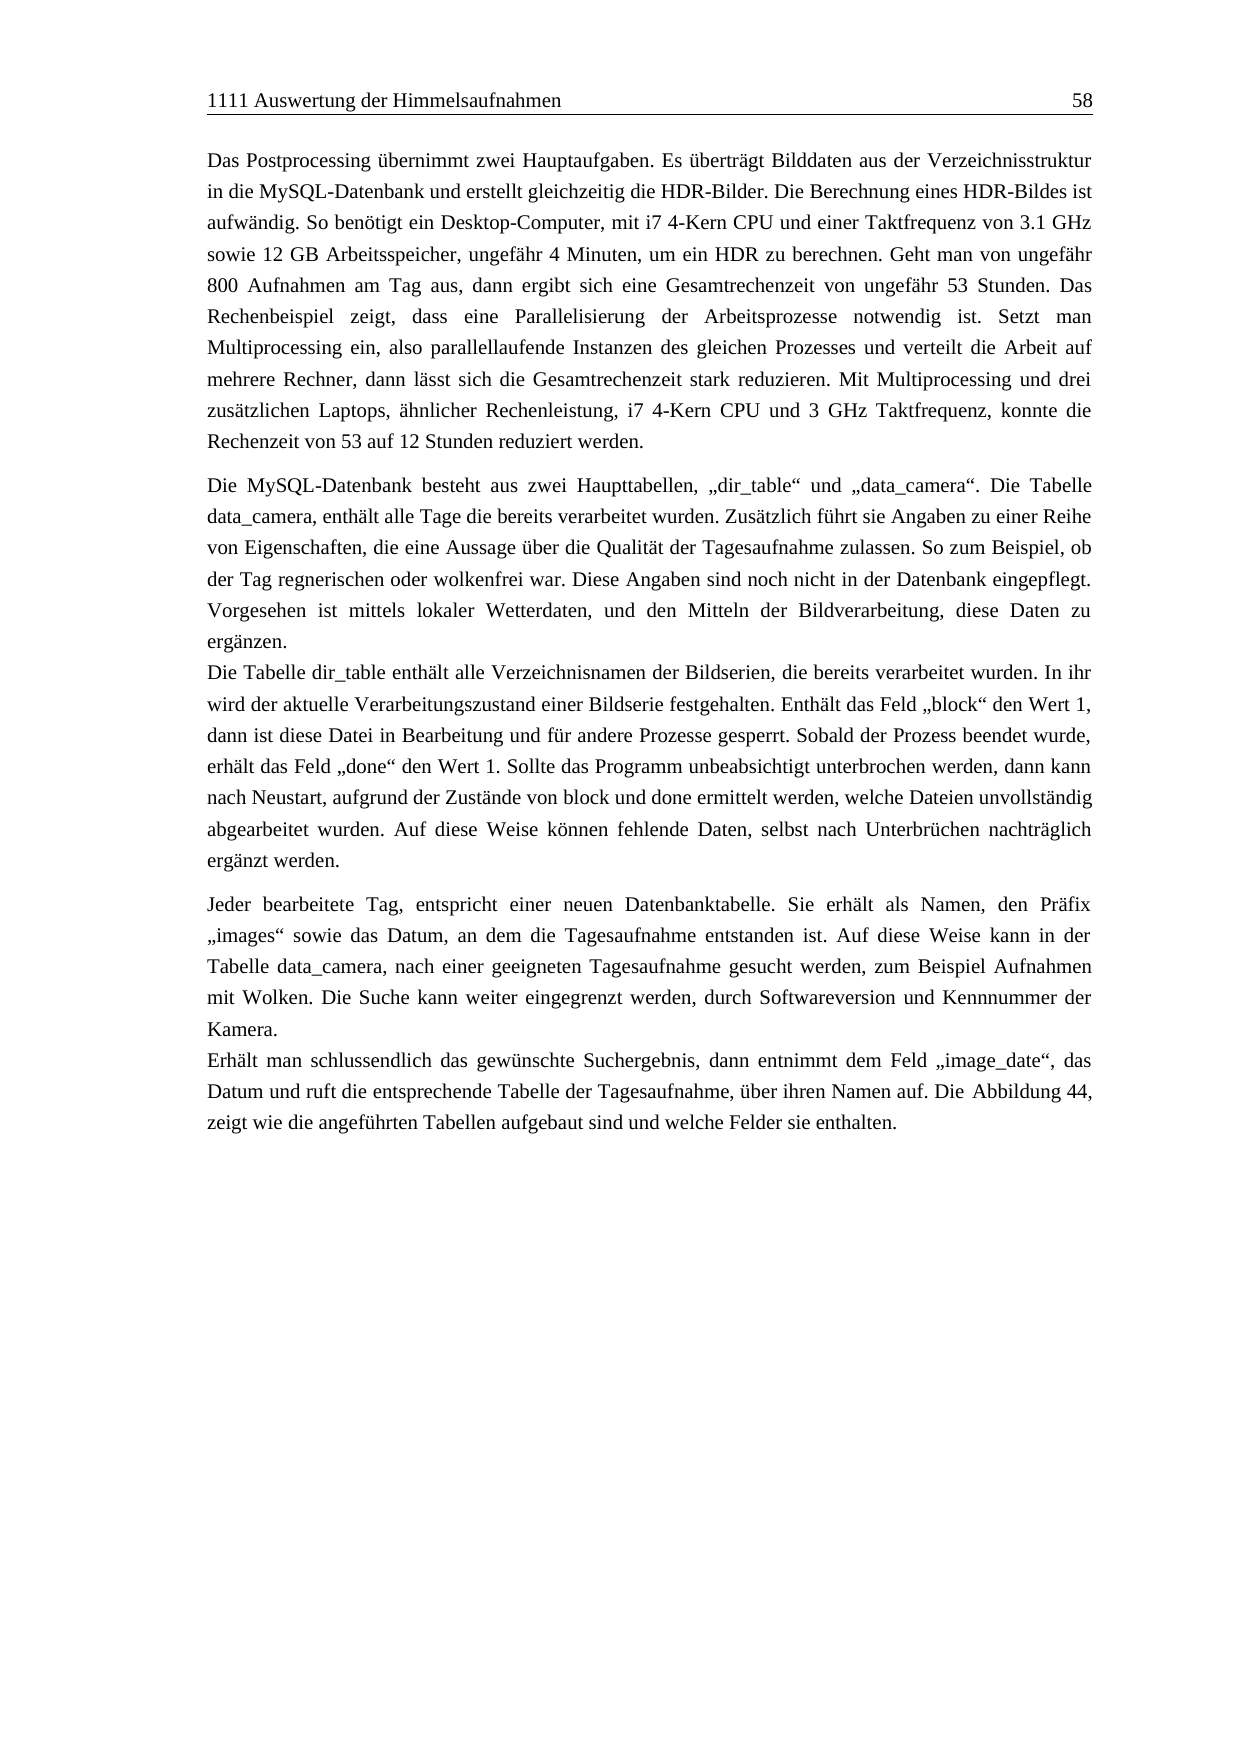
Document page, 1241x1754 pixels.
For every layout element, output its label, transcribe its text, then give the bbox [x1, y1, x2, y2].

text Die MySQL-Datenbank besteht aus zwei Haupttabellen, „dir_table“ und „data_camera“. Die Tabelle data_camera, enthält alle Tage die bereits verarbeitet wurden. Zusätzlich führt sie Angaben zu einer Reihe von Eigenschaften, die eine Aussage über die Qualität der Tagesaufnahme zulassen. So zum Beispiel, ob der Tag regnerischen oder wolkenfrei war. Diese Angaben sind noch nicht in der Datenbank eingepflegt. Vorgesehen ist mittels lokaler Wetterdaten, und den Mitteln der Bildverarbeitung, diese Daten zu ergänzen. Die Tabelle dir_table enthält alle Verzeichnisnamen der Bildserien, die bereits verarbeitet wurden. In ihr wird der aktuelle Verarbeitungszustand einer Bildserie festgehalten. Enthält das Feld „block“ den Wert 1, dann ist diese Datei in Bearbeitung und für andere Prozesse gesperrt. Sobald der Prozess beendet wurde, erhält das Feld „done“ den Wert 1. Sollte das Programm unbeabsichtigt unterbrochen werden, dann kann nach Neustart, aufgrund der Zustände von block und done ermittelt werden, welche Dateien unvollständig abgearbeitet wurden. Auf diese Weise können fehlende Daten, selbst nach Unterbrüchen nachträglich ergänzt werden. [207, 473, 1093, 872]
text Erhält man schlussendlich das gewünschte Suchergebnis, dann entnimmt dem Feld „image_date“, das Datum und ruft die entsprechende Tabelle der Tagesaufnahme, über ihren Namen auf. Die Abbildung 42, zeigt wie die angeführten Tabellen aufgebaut sind und welche Felder sie enthalten. [207, 1048, 1093, 1134]
text Jeder bearbeitete Tag, entspricht einer neuen Datenbanktabelle. Sie erhält als Namen, den Präfix „images“ sowie das Datum, an dem die Tagesaufnahme entstanden ist. Auf diese Weise kann in der Tabelle data_camera, nach einer geeigneten Tagesaufnahme gesucht werden, zum Beispiel Aufnahmen mit Wolken. Die Suche kann weiter eingegrenzt werden, durch Softwareversion und Kennnummer der Kamera. [207, 891, 1093, 1041]
text Das Postprocessing übernimmt zwei Hauptaufgaben. Es überträgt Bilddaten aus der Verzeichnisstruktur in die MySQL-Datenbank und erstellt gleichzeitig die HDR-Bilder. Die Berechnung eines HDR-Bildes ist aufwändig. So benötigt ein Desktop-Computer, mit i7 4-Kern CPU und einer Taktfrequenz von 3.1 GHz sowie 12 GB Arbeitsspeicher, ungefähr 4 Minuten, um ein HDR zu berechnen. Geht man von ungefähr 800 Aufnahmen am Tag aus, dann ergibt sich eine Gesamtrechenzeit von ungefähr 53 Stunden. Das Rechenbeispiel zeigt, dass eine Parallelisierung der Arbeitsprozesse notwendig ist. Setzt man Multiprocessing ein, also parallellaufende Instanzen des gleichen Prozesses und verteilt die Arbeit auf mehrere Rechner, dann lässt sich die Gesamtrechenzeit stark reduzieren. Mit Multiprocessing und drei zusätzlichen Laptops, ähnlicher Rechenleistung, i7 4-Kern CPU und 3 GHz Taktfrequenz, konnte die Rechenzeit von 53 auf 12 Stunden reduziert werden. [207, 148, 1093, 453]
